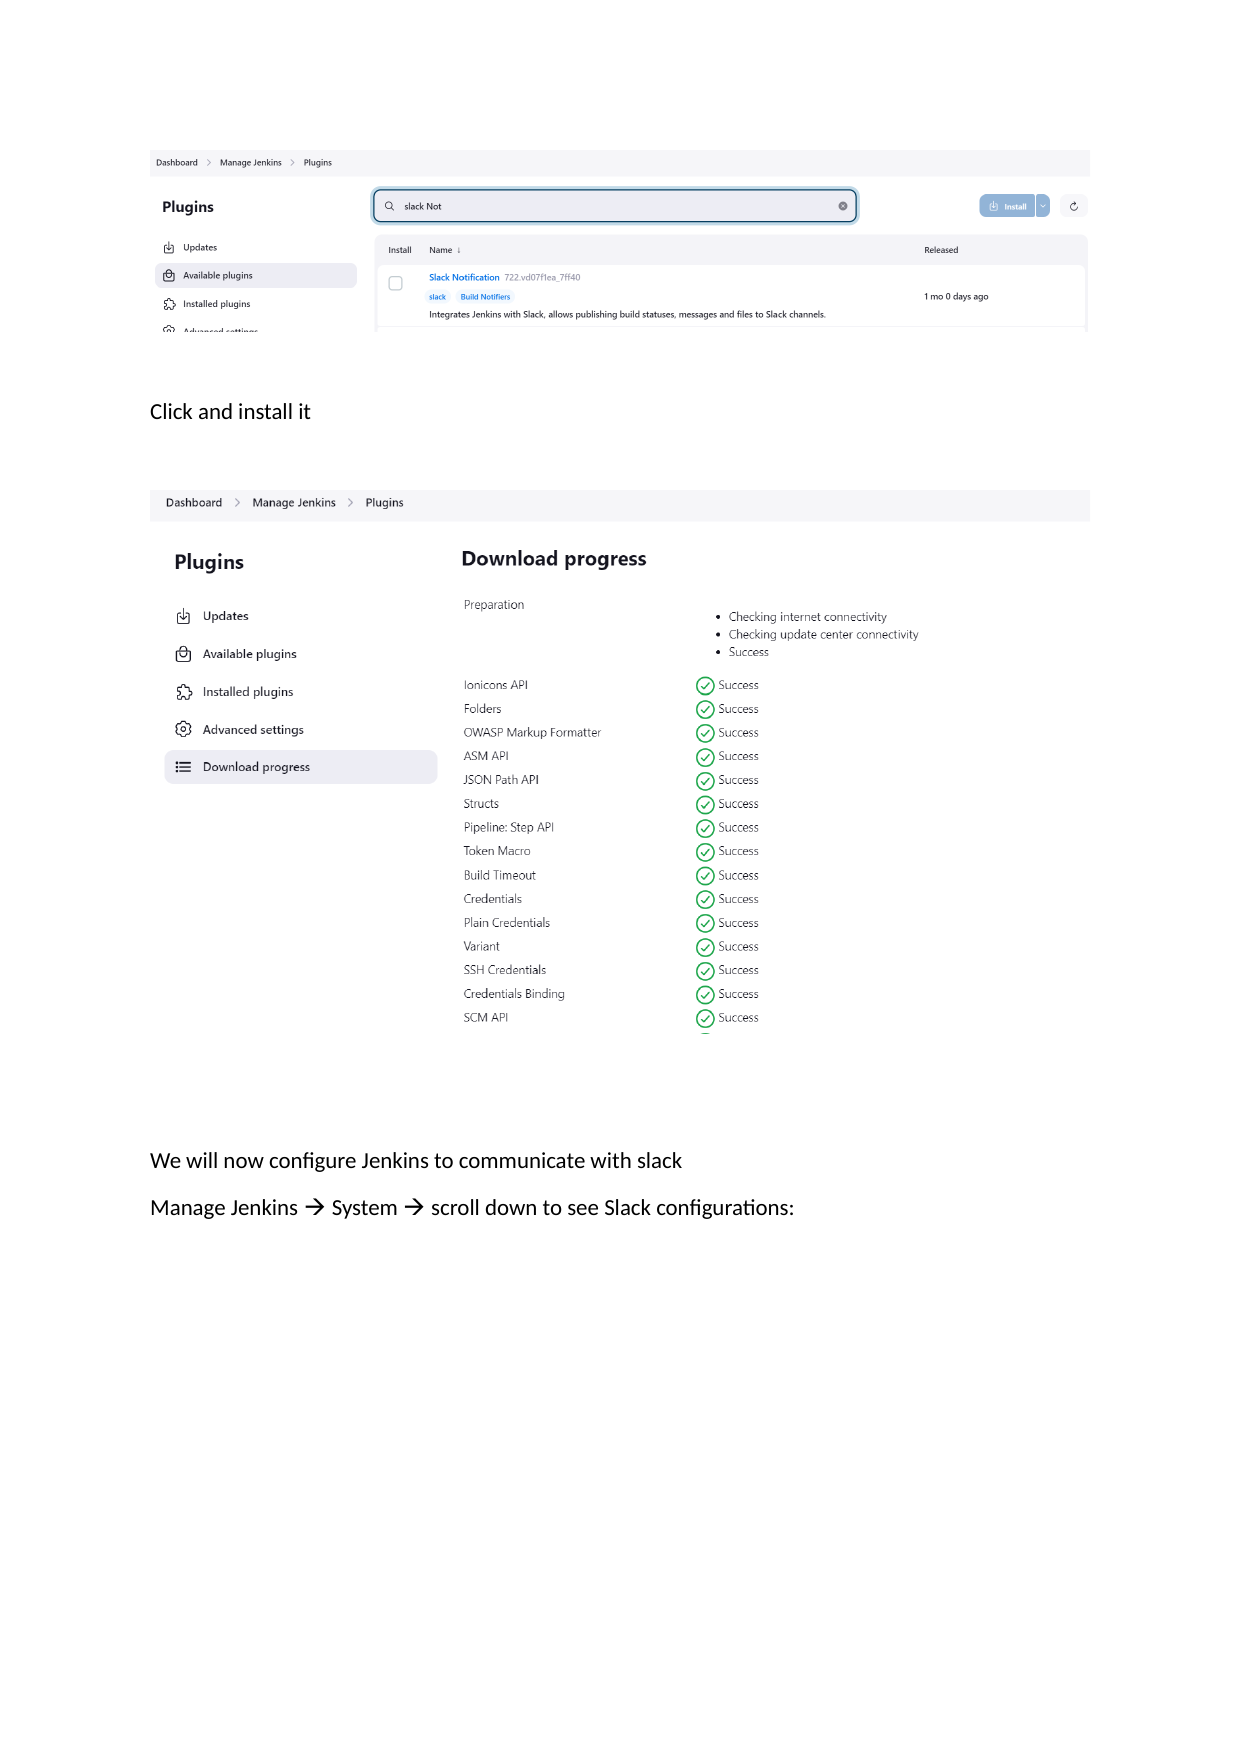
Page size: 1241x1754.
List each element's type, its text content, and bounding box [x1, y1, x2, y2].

text Manage Jenkins System scroll down to see Slack configurations: [150, 1193, 1090, 1221]
text We will now configure Jenkins to communicate with slack [150, 1146, 1090, 1174]
text Click and install it [150, 397, 1090, 425]
picture [150, 490, 1091, 1034]
picture [150, 150, 1091, 332]
